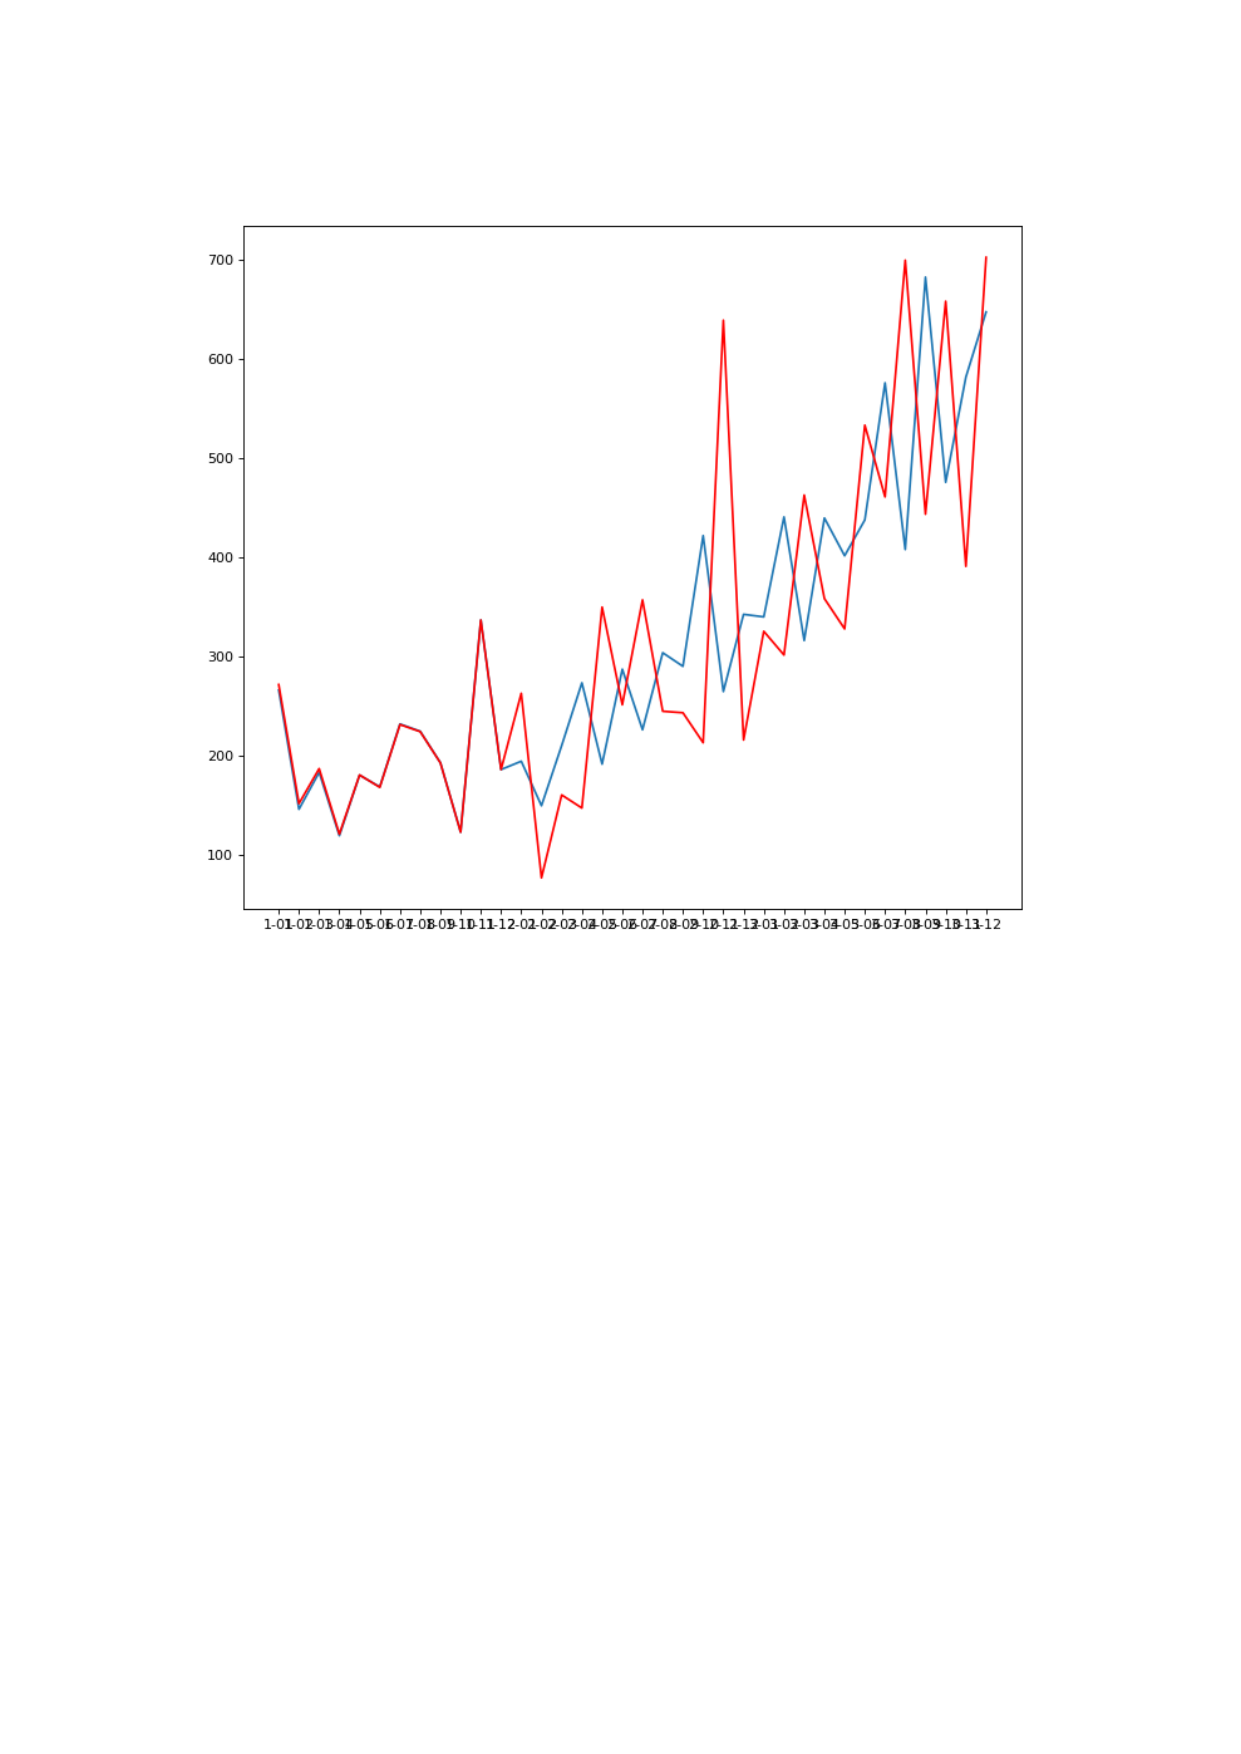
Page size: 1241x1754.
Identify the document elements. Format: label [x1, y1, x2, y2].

picture [118, 118, 1122, 1022]
